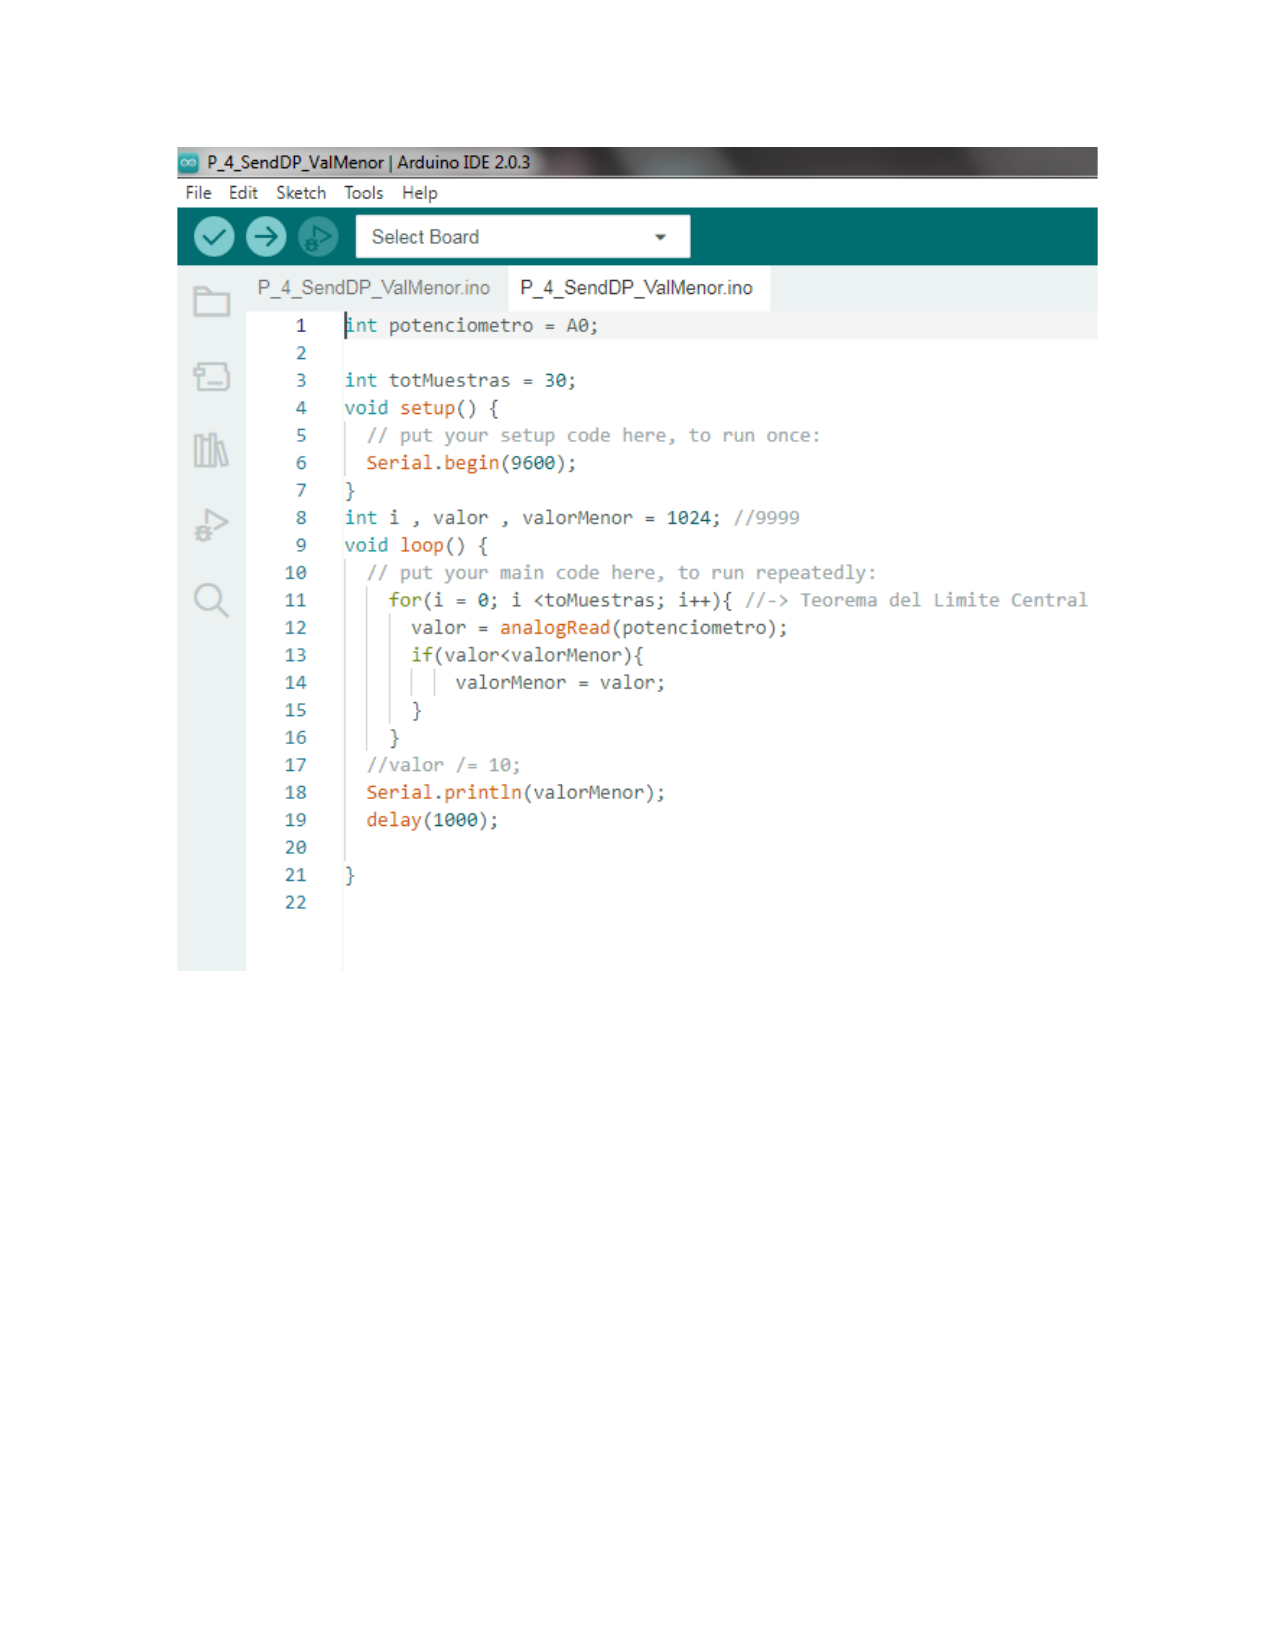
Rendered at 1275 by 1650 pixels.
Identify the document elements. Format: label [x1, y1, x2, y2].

picture [177, 147, 1098, 971]
